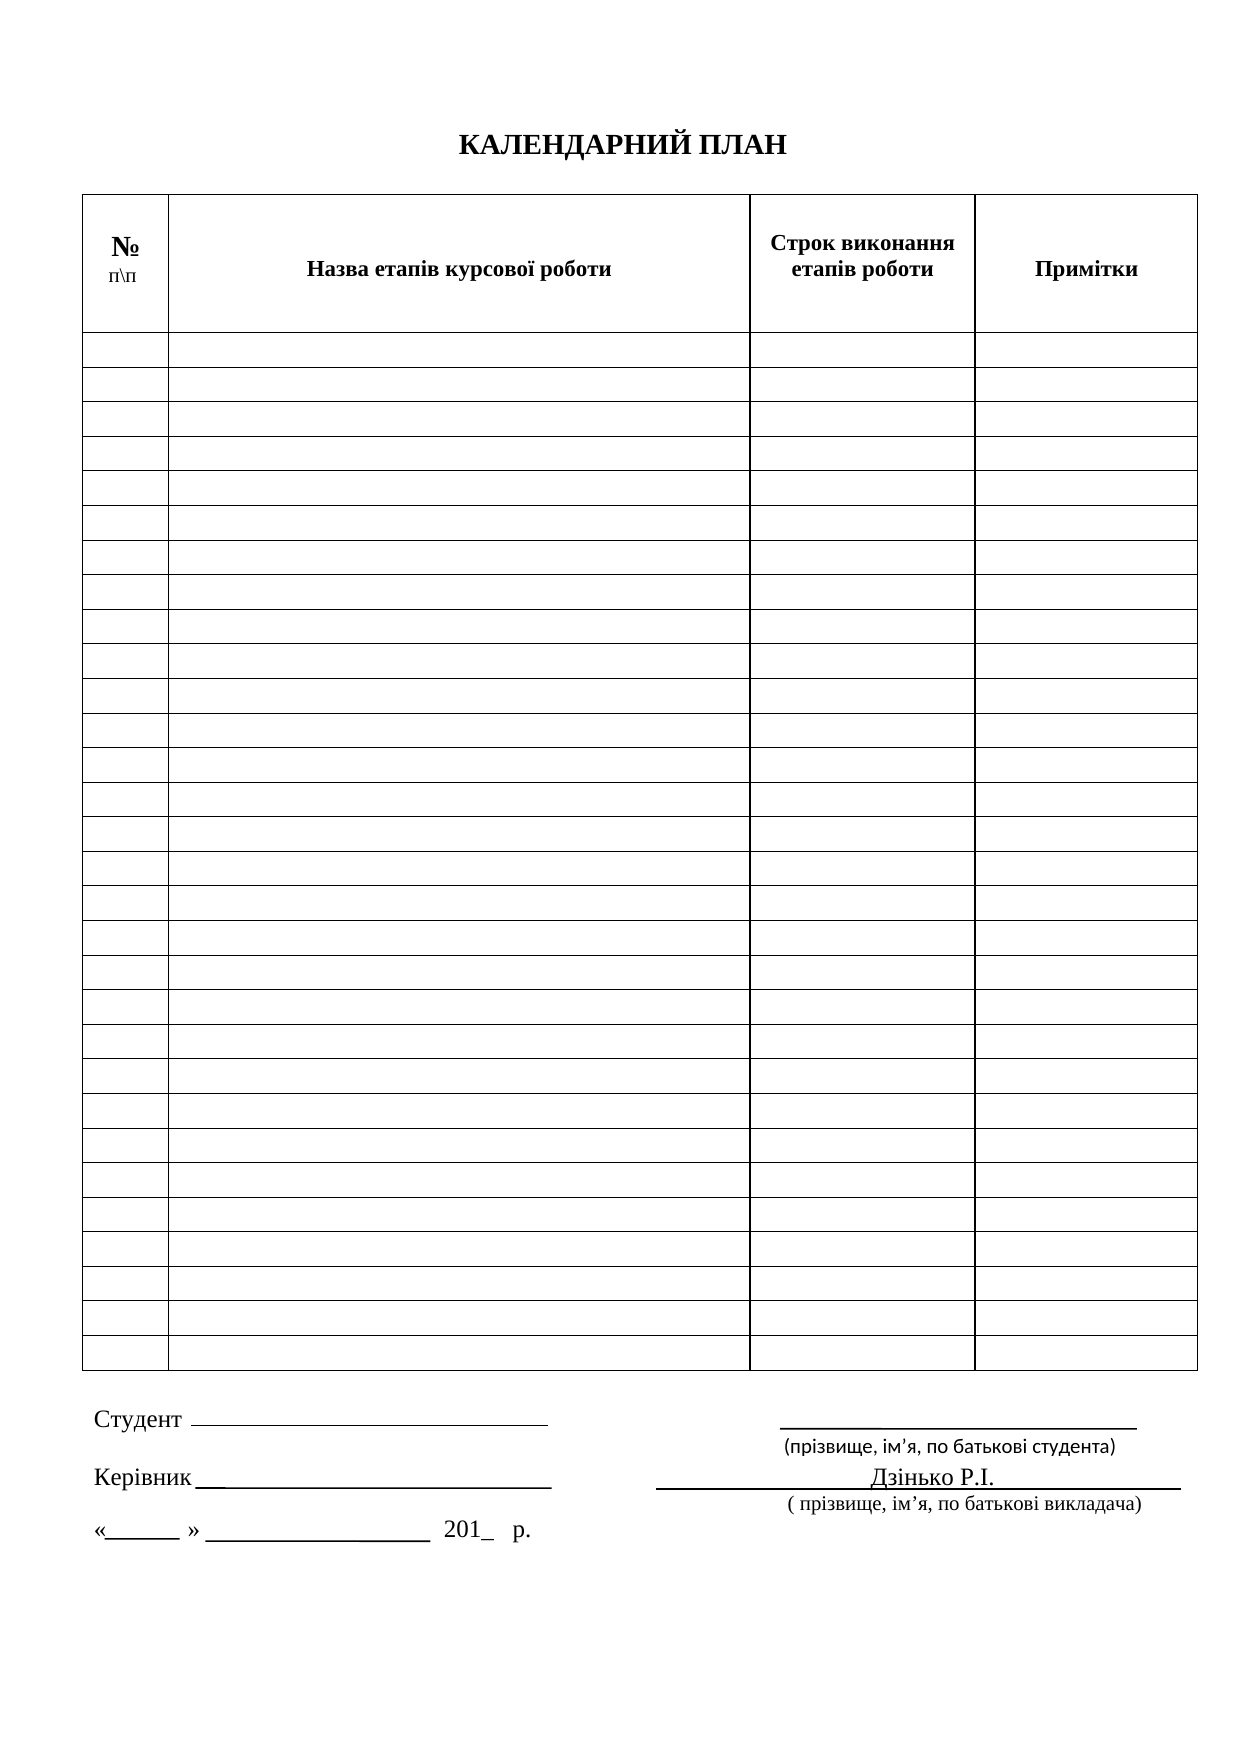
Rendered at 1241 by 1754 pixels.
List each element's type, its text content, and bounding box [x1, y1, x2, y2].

table_cell [751, 610, 974, 643]
table_cell [751, 714, 974, 747]
table_cell [976, 333, 1197, 367]
table_cell [751, 990, 974, 1024]
table_header Примітки [976, 195, 1197, 332]
table_cell [83, 644, 168, 678]
table_cell [83, 1267, 168, 1300]
table_cell [976, 748, 1197, 782]
text Студент [94, 1404, 1152, 1433]
table_cell [751, 783, 974, 816]
table_header № п\п [83, 195, 168, 332]
table_cell [976, 506, 1197, 539]
table_cell [83, 610, 168, 643]
text Керівник Дзінько Р.І. [94, 1462, 1152, 1490]
table_header Строк виконання етапів роботи [751, 195, 974, 332]
table_cell [169, 679, 749, 712]
table_cell [83, 1336, 168, 1369]
table_cell [976, 886, 1197, 920]
table_cell [976, 1163, 1197, 1197]
table_cell [751, 679, 974, 712]
text « » 201_ р. [94, 1514, 1152, 1543]
table_cell [83, 368, 168, 401]
table_cell [976, 1267, 1197, 1300]
table_cell [751, 852, 974, 885]
table_cell [169, 610, 749, 643]
table_cell [169, 471, 749, 505]
table_cell [169, 575, 749, 609]
table_cell [976, 714, 1197, 747]
table_cell [976, 990, 1197, 1024]
table_cell [83, 679, 168, 712]
table_cell [169, 333, 749, 367]
table_cell [169, 852, 749, 885]
table_cell [976, 1232, 1197, 1266]
table_cell [169, 748, 749, 782]
table_cell [169, 1336, 749, 1369]
table_cell [976, 437, 1197, 470]
table_cell [83, 748, 168, 782]
table_cell [976, 852, 1197, 885]
table_cell [751, 644, 974, 678]
table_cell [169, 1267, 749, 1300]
table_cell [83, 817, 168, 851]
table_cell [83, 506, 168, 539]
table_cell [83, 1163, 168, 1197]
table_cell [169, 437, 749, 470]
table_cell [169, 1198, 749, 1231]
table_cell [751, 1059, 974, 1093]
table_cell [169, 1232, 749, 1266]
table_cell [83, 714, 168, 747]
table_cell [751, 886, 974, 920]
table_cell [83, 956, 168, 989]
table_cell [751, 1232, 974, 1266]
table_cell [976, 956, 1197, 989]
table_cell [83, 1129, 168, 1162]
table_cell [169, 368, 749, 401]
text ( прізвище, ім’я, по батькові викладача) [94, 1490, 1152, 1514]
table_cell [751, 1198, 974, 1231]
table_cell [169, 541, 749, 574]
table_cell [83, 886, 168, 920]
table_cell [976, 471, 1197, 505]
table_cell [751, 1267, 974, 1300]
table_cell [976, 921, 1197, 954]
table_cell [751, 1336, 974, 1369]
table_cell [169, 1025, 749, 1058]
table_cell [83, 402, 168, 436]
table_cell [976, 1025, 1197, 1058]
table_cell [83, 852, 168, 885]
table_cell [83, 541, 168, 574]
table_cell [169, 644, 749, 678]
table_cell [976, 541, 1197, 574]
table_cell [169, 990, 749, 1024]
table_cell [169, 1094, 749, 1127]
table_cell [169, 1163, 749, 1197]
table_cell [169, 1301, 749, 1335]
table_cell [976, 368, 1197, 401]
table_cell [83, 921, 168, 954]
table_cell [169, 714, 749, 747]
table_cell [83, 1059, 168, 1093]
table_cell [751, 817, 974, 851]
table_cell [751, 748, 974, 782]
table_cell [169, 783, 749, 816]
table_cell [751, 402, 974, 436]
table_cell [169, 1129, 749, 1162]
table_cell [976, 679, 1197, 712]
table_cell [751, 541, 974, 574]
table_cell [83, 1301, 168, 1335]
table_header Назва етапів курсової роботи [169, 195, 749, 332]
table_cell [83, 575, 168, 609]
table_cell [751, 1163, 974, 1197]
table_cell [976, 402, 1197, 436]
table_cell [751, 575, 974, 609]
table_cell [976, 575, 1197, 609]
table_cell [83, 1198, 168, 1231]
table_cell [83, 1025, 168, 1058]
table_cell [976, 1129, 1197, 1162]
table_cell [169, 956, 749, 989]
table_cell [169, 402, 749, 436]
table_cell [751, 921, 974, 954]
table_cell [976, 1059, 1197, 1093]
table_cell [751, 437, 974, 470]
table_cell [976, 1336, 1197, 1369]
table_cell [751, 333, 974, 367]
table_cell [976, 1094, 1197, 1127]
table_cell [83, 783, 168, 816]
table_cell [751, 956, 974, 989]
table_cell [976, 1198, 1197, 1231]
table_cell [83, 990, 168, 1024]
table_cell [976, 644, 1197, 678]
table_cell [751, 1094, 974, 1127]
table_cell [83, 471, 168, 505]
table_cell [751, 506, 974, 539]
table_cell [83, 437, 168, 470]
table_cell [169, 817, 749, 851]
table_cell [751, 368, 974, 401]
table_cell [751, 1025, 974, 1058]
table_cell [83, 333, 168, 367]
table_cell [169, 506, 749, 539]
table_cell [976, 1301, 1197, 1335]
table_cell [976, 610, 1197, 643]
text КАЛЕНДАРНИЙ ПЛАН [94, 127, 1152, 161]
table_cell [169, 1059, 749, 1093]
table_cell [83, 1232, 168, 1266]
table_cell [83, 1094, 168, 1127]
table_cell [751, 1301, 974, 1335]
table_cell [751, 1129, 974, 1162]
table_cell [976, 783, 1197, 816]
table_cell [976, 817, 1197, 851]
table_cell [169, 921, 749, 954]
table_cell [751, 471, 974, 505]
table_cell [169, 886, 749, 920]
